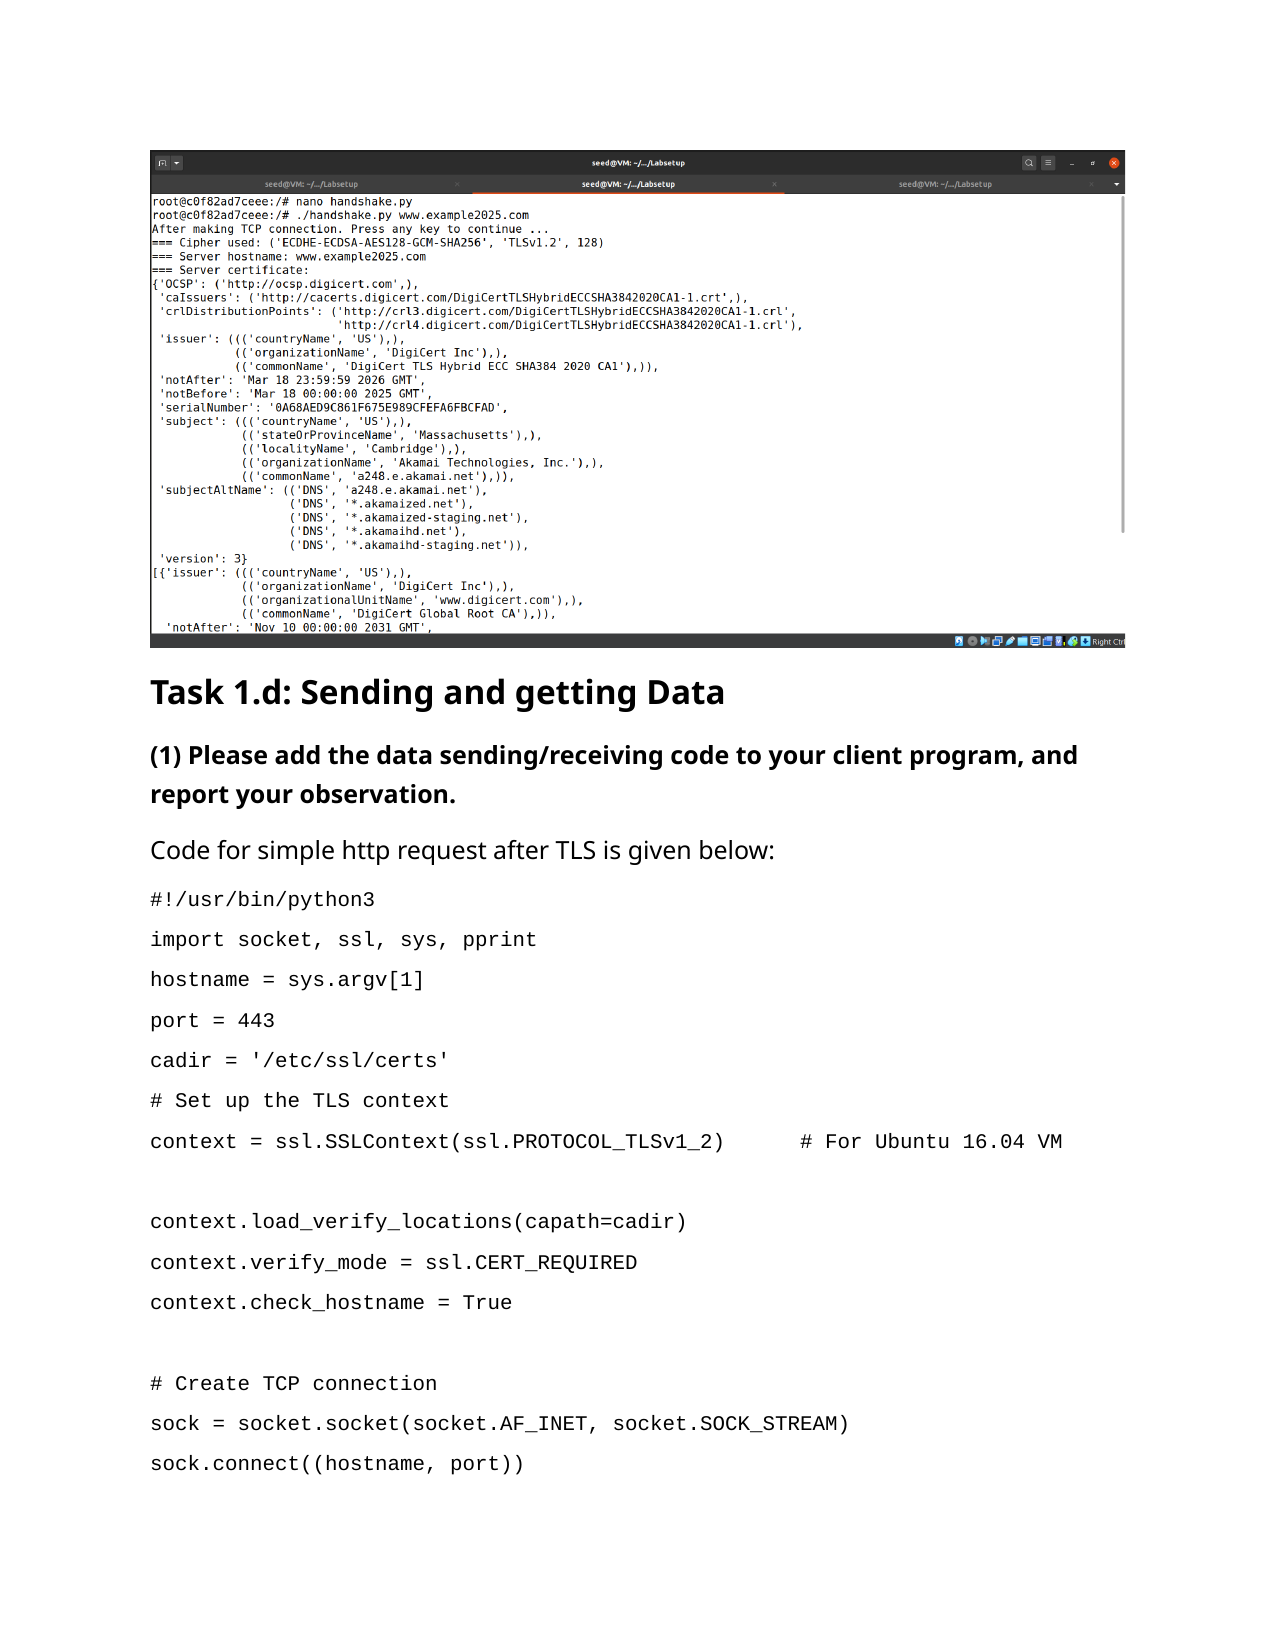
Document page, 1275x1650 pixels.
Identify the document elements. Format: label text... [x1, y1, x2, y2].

text # Set up the TLS context [150, 1090, 1125, 1114]
text # Create TCP connection [150, 1373, 1125, 1396]
text cadir = '/etc/ssl/certs' [150, 1050, 1125, 1074]
text Code for simple http request after TLS is given below: [150, 833, 1125, 867]
text import socket, ssl, sys, pprint [150, 929, 1125, 953]
text (1) Please add the data sending/receiving code to your client program, and report your observation. [150, 738, 1125, 811]
text port = 443 [150, 1010, 1125, 1033]
text context.verify_mode = ssl.CERT_REQUIRED [150, 1252, 1125, 1275]
text #!/usr/bin/python3 [150, 889, 1125, 912]
text context.check_hostname = True [150, 1292, 1125, 1316]
picture [150, 150, 1125, 648]
text context.load_verify_locations(capath=cadir) [150, 1211, 1125, 1235]
text context = ssl.SSLContext(ssl.PROTOCOL_TLSv1_2) # For Ubuntu 16.04 VM [150, 1131, 1125, 1154]
text hostname = sys.argv[1] [150, 969, 1125, 993]
text sock = socket.socket(socket.AF_INET, socket.SOCK_STREAM) [150, 1413, 1125, 1437]
text Task 1.d: Sending and getting Data [150, 669, 1125, 714]
text sock.connect((hostname, port)) [150, 1453, 1125, 1477]
